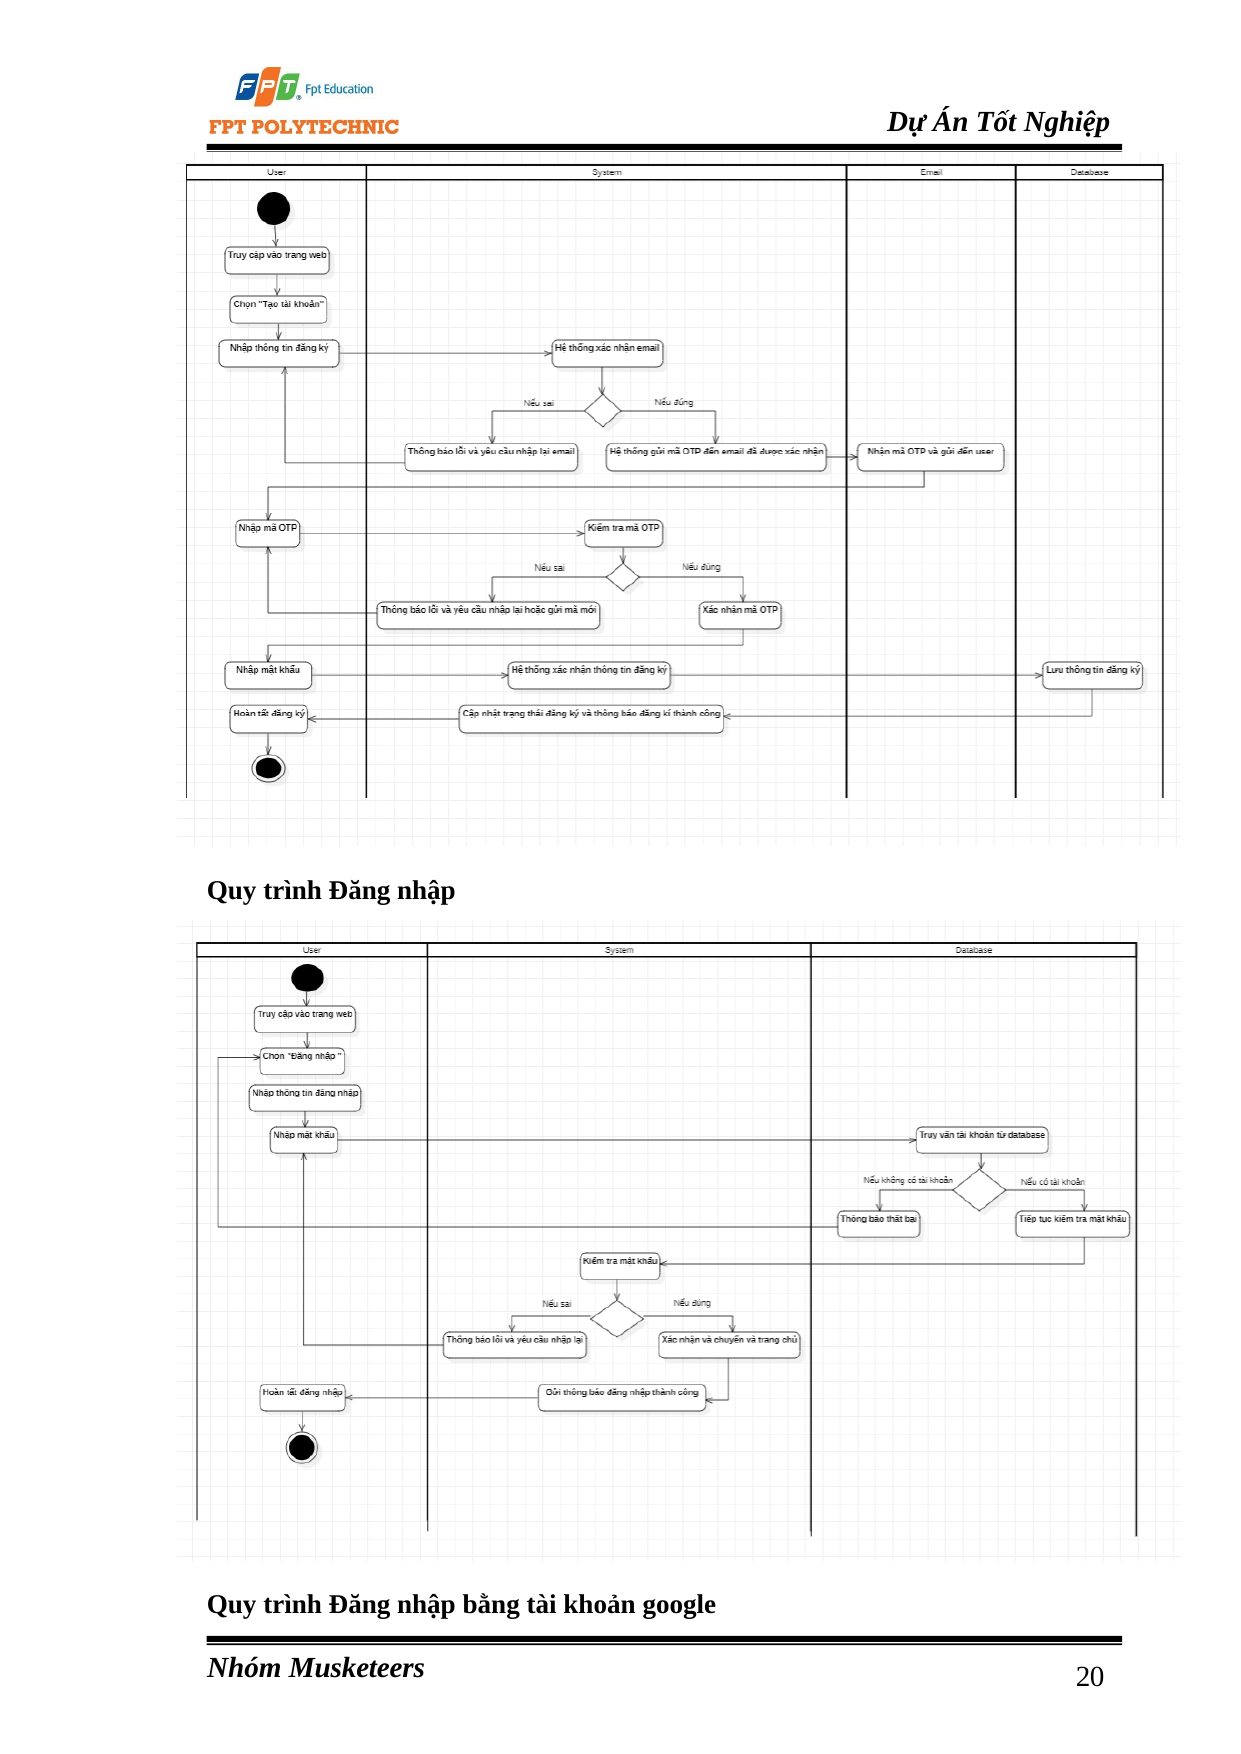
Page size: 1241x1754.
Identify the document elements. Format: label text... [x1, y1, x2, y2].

subtitle Quy trình Đăng nhập bằng tài khoản google [207, 1588, 1166, 1619]
picture [177, 152, 1181, 846]
picture [177, 920, 1181, 1561]
subtitle Quy trình Đăng nhập [207, 874, 1166, 905]
picture [209, 67, 399, 134]
